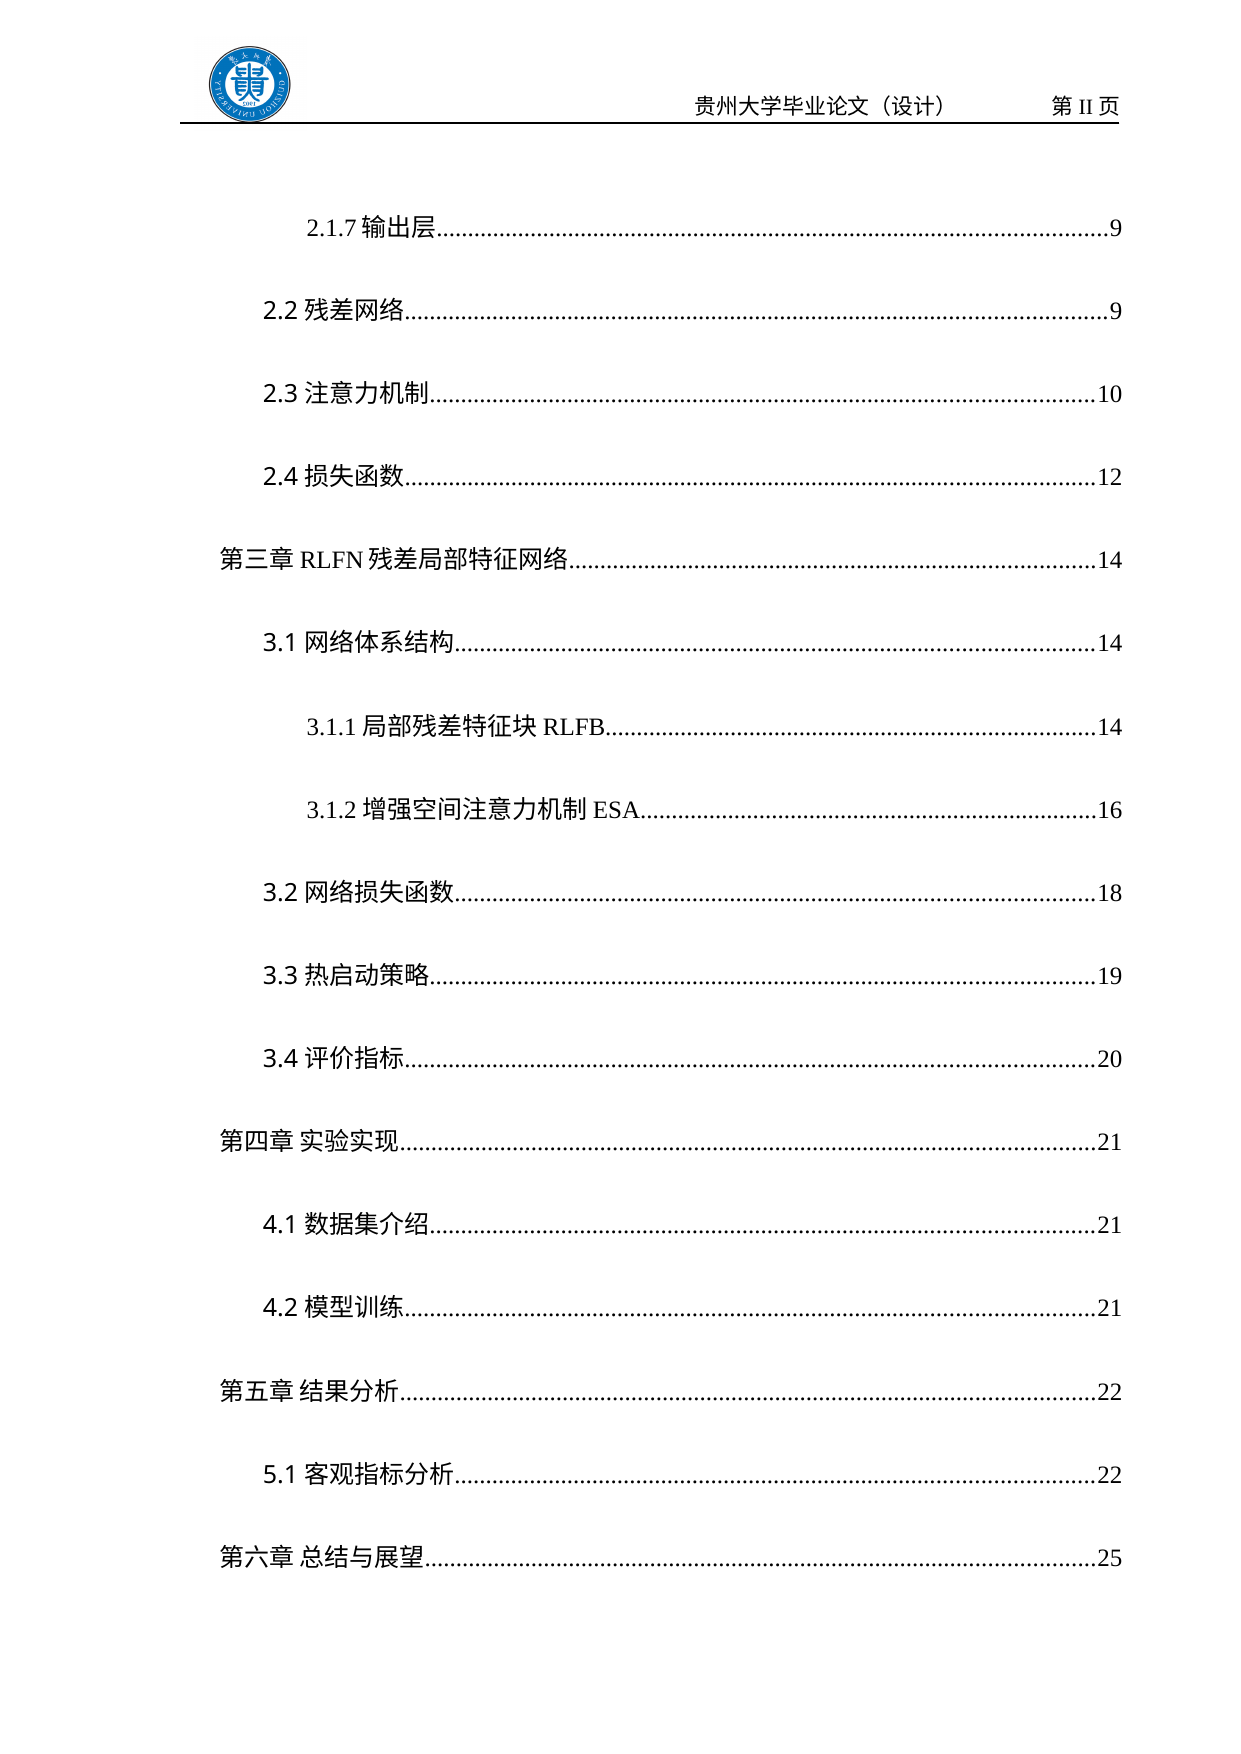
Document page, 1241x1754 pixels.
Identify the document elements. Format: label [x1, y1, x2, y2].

picture [194, 124, 307, 131]
picture [194, 36, 307, 122]
